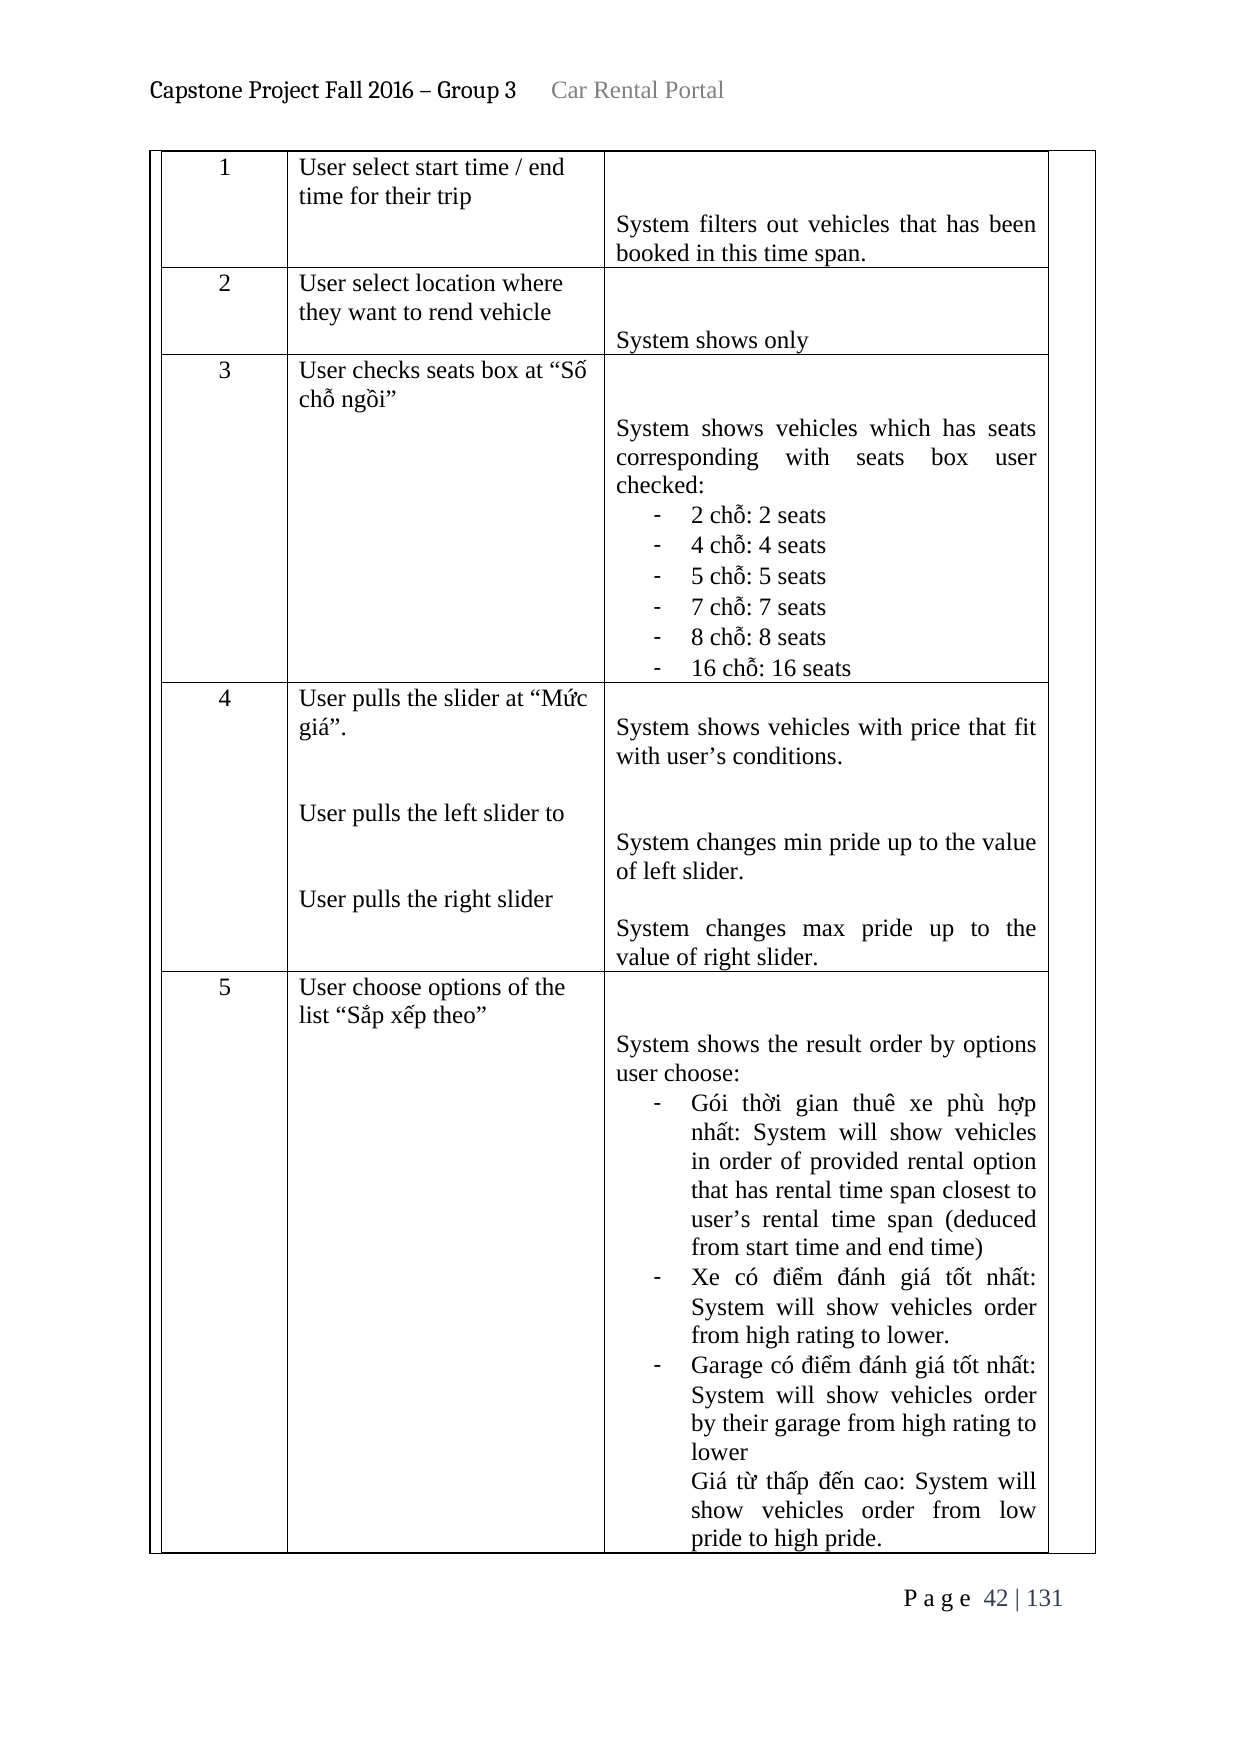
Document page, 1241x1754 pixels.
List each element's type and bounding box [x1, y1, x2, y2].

table_cell [1049, 151, 1095, 1553]
table_cell [151, 151, 161, 1553]
